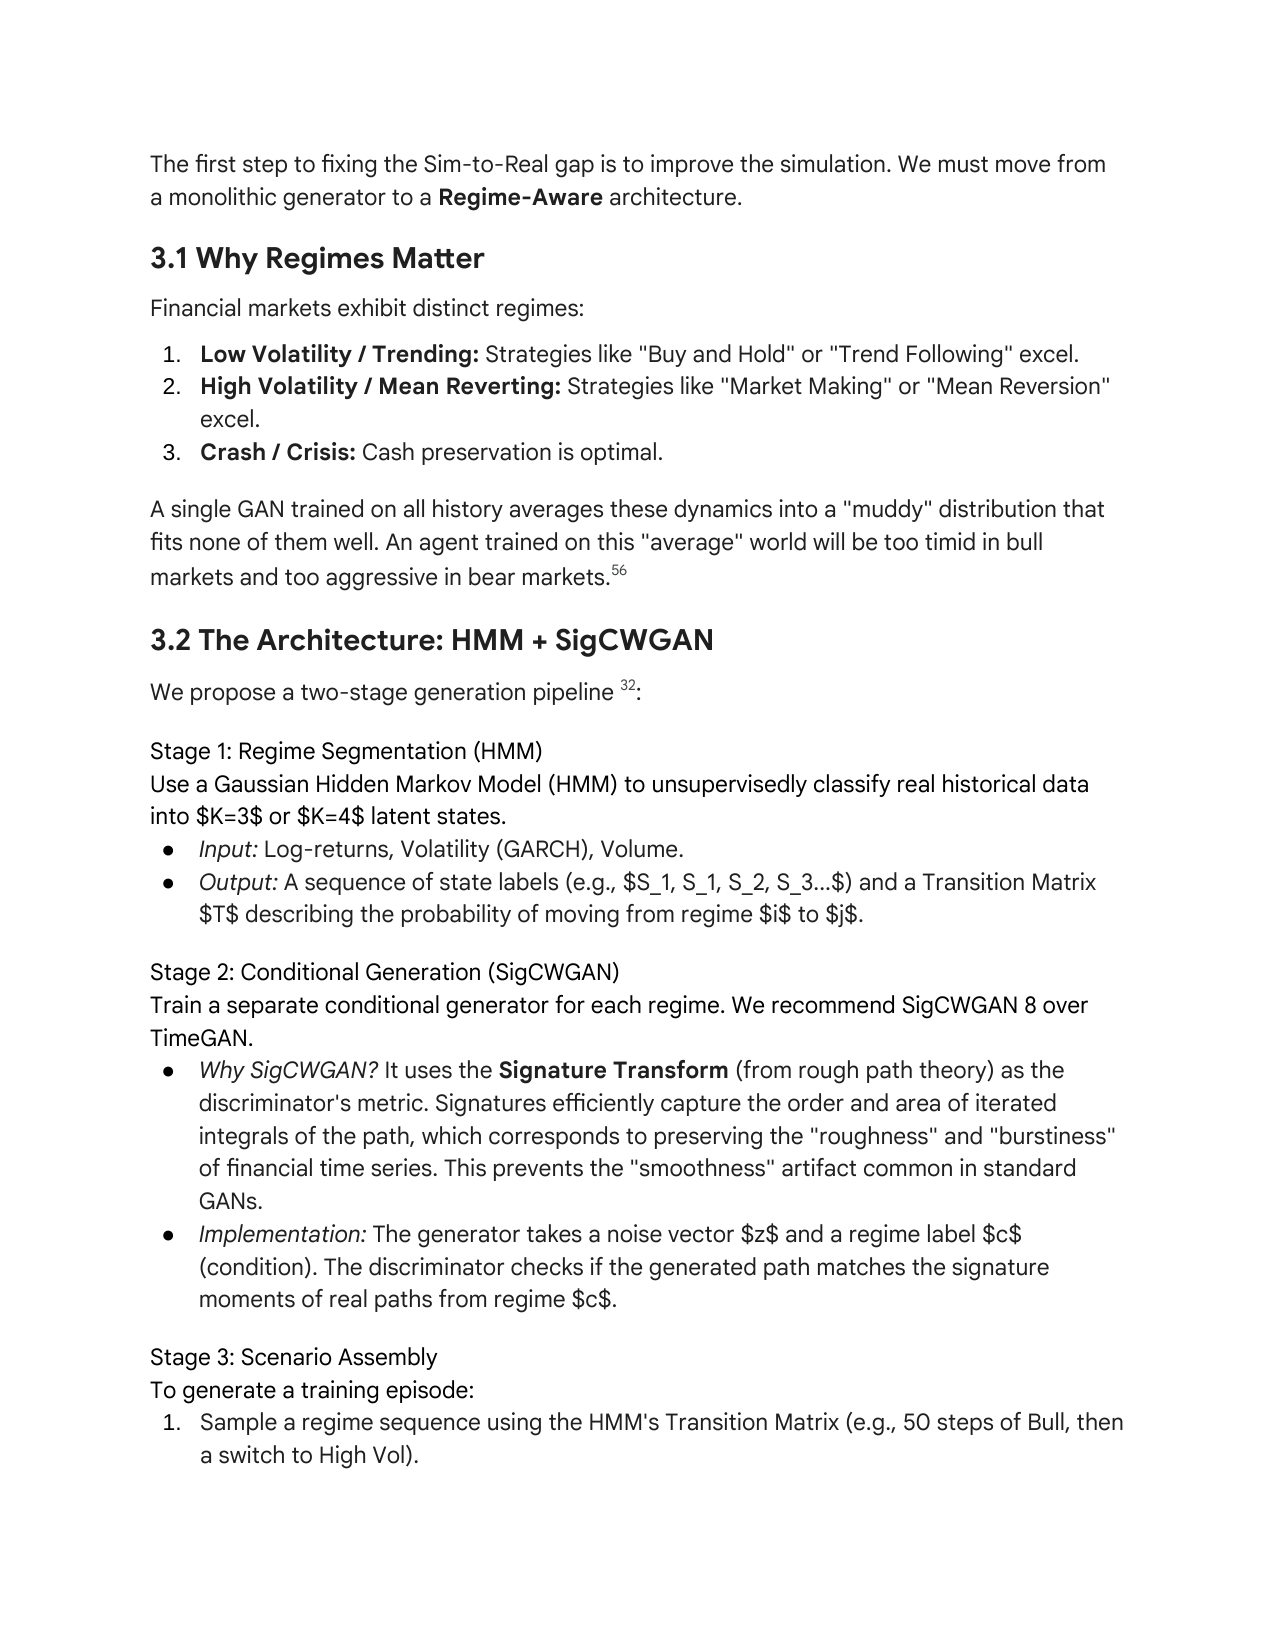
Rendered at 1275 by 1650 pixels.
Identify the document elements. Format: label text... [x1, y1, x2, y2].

subtitle 3.1 Why Regimes Matter [150, 240, 1125, 277]
list Sample a regime sequence using the HMM's Transition Matrix (e.g., 50 steps of Bull, then a switch to High Vol). [162, 1408, 1125, 1470]
subtitle 3.2 The Architecture: HMM + SigCWGAN [150, 622, 1125, 659]
list Implementation: The generator takes a noise vector $z$ and a regime label $c$ (condition). The discriminator checks if the generated path matches the signature moments of real paths from regime $c$. [161, 1220, 1125, 1314]
text Financial markets exhibit distinct regimes: [150, 294, 1125, 323]
text Stage 1: Regime Segmentation (HMM) [150, 737, 1125, 766]
text We propose a two-stage generation pipeline 32: [150, 676, 1125, 708]
list Output: A sequence of state labels (e.g., $S_1, S_1, S_2, S_3...$) and a Transition Matrix $T$ describing the probability of moving from regime $i$ to $j$. [161, 868, 1125, 929]
list Low Volatility / Trending: Strategies like "Buy and Hold" or "Trend Following" excel. [162, 340, 1125, 368]
text Train a separate conditional generator for each regime. We recommend SigCWGAN 8 over TimeGAN. [150, 991, 1125, 1052]
list High Volatility / Mean Reverting: Strategies like "Market Making" or "Mean Reversion" excel. [162, 372, 1125, 434]
text Stage 3: Scenario Assembly [150, 1343, 1125, 1372]
list Crash / Crisis: Cash preservation is optimal. [162, 438, 1125, 467]
text A single GAN trained on all history averages these dynamics into a "muddy" distribution that fits none of them well. An agent trained on this "average" world will be too timid in bull markets and too aggressive in bear markets.56 [150, 496, 1125, 593]
text Stage 2: Conditional Generation (SigCWGAN) [150, 958, 1125, 987]
text The first step to fixing the Sim-to-Real gap is to improve the simulation. We must move from a monolithic generator to a Regime-Aware architecture. [150, 150, 1125, 211]
list Why SigCWGAN? It uses the Signature Transform (from rough path theory) as the discriminator's metric. Signatures efficiently capture the order and area of iterated integrals of the path, which corresponds to preserving the "roughness" and "burstiness" of financial time series. This prevents the "smoothness" artifact common in standard GANs. [161, 1056, 1125, 1216]
text To generate a training episode: [150, 1376, 1125, 1404]
text Use a Gaussian Hidden Markov Model (HMM) to unsupervisedly classify real historical data into $K=3$ or $K=4$ latent states. [150, 770, 1125, 831]
list Input: Log-returns, Volatility (GARCH), Volume. [161, 835, 1125, 864]
